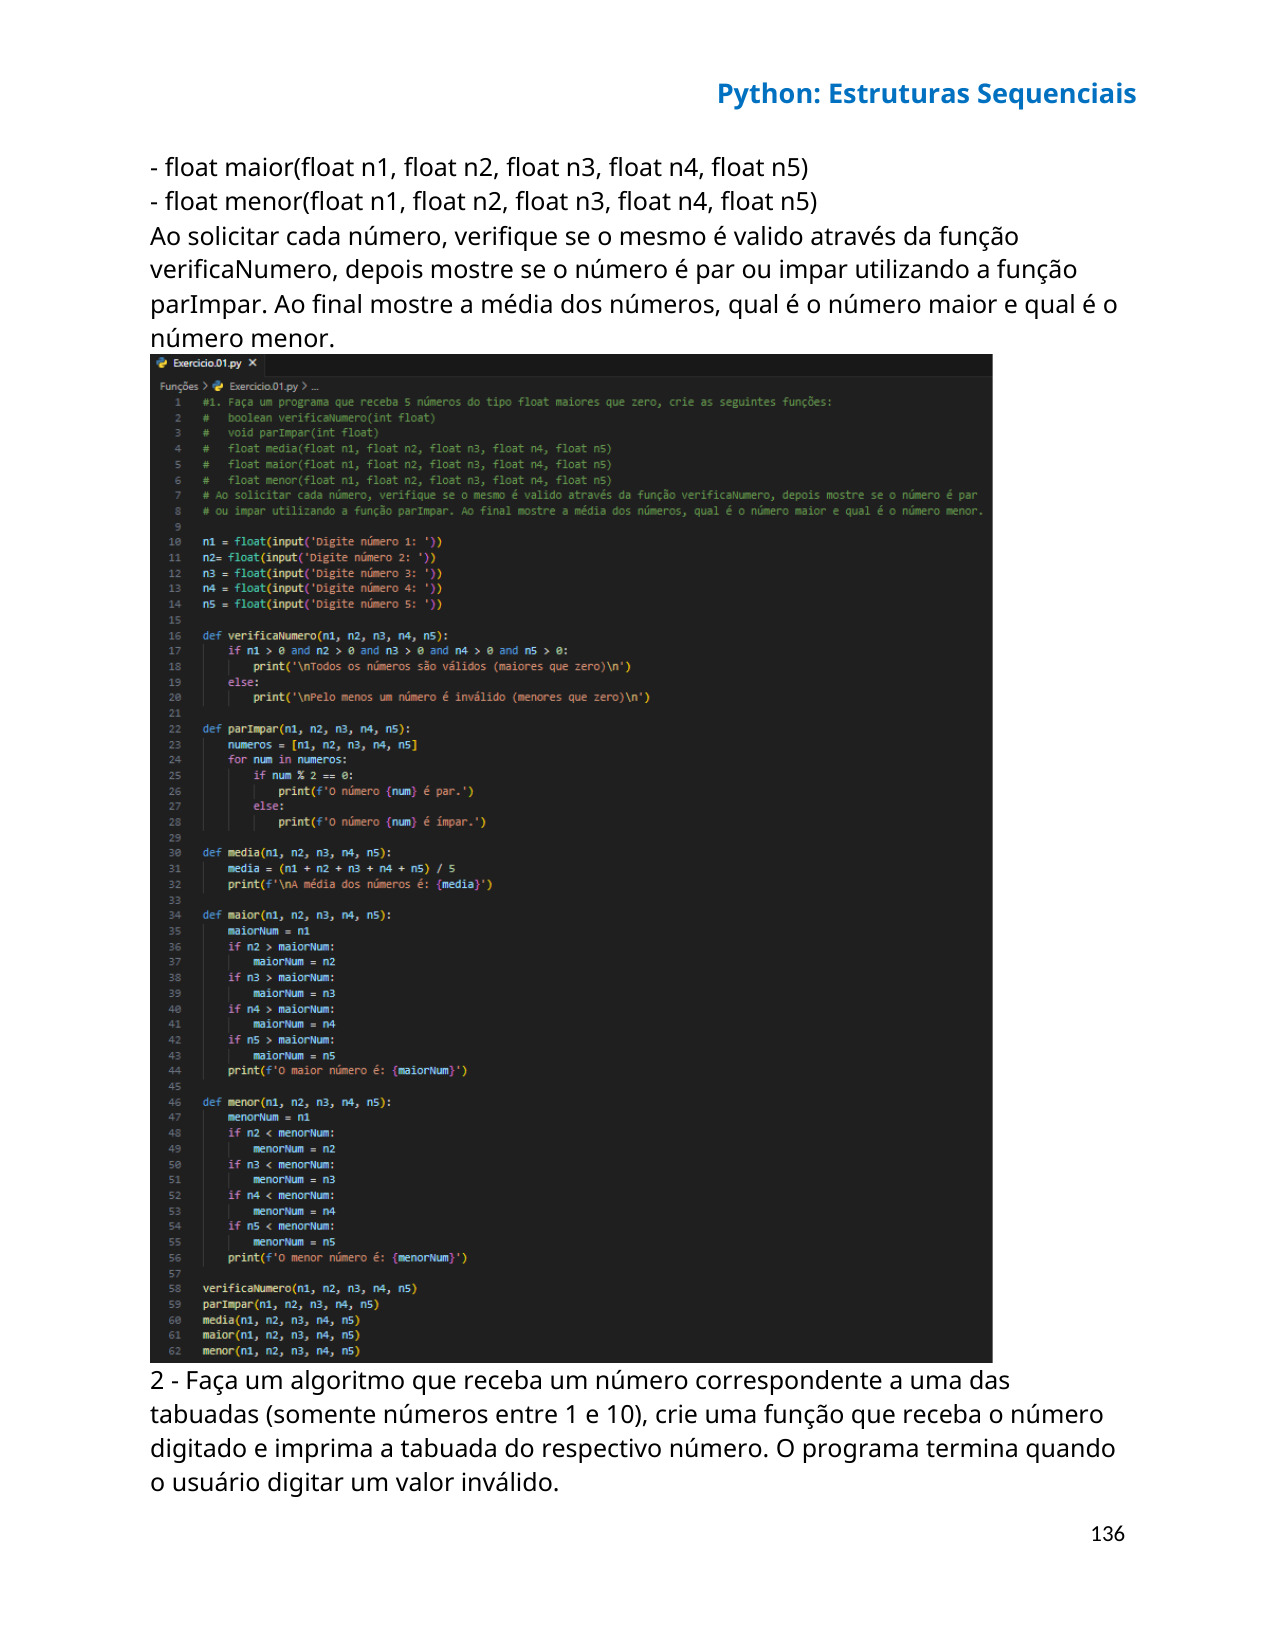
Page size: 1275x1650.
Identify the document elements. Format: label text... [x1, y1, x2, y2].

text - float maior(float n1, float n2, float n3, float n4, float n5) [150, 150, 1125, 184]
text 2 - Faça um algoritmo que receba um número correspondente a uma das tabuadas (somente números entre 1 e 10), crie uma função que receba o número digitado e imprima a tabuada do respectivo número. O programa termina quando o usuário digitar um valor inválido. [150, 1363, 1125, 1499]
picture [150, 354, 993, 1363]
text Ao solicitar cada número, verifique se o mesmo é valido através da função verificaNumero, depois mostre se o número é par ou impar utilizando a função parImpar. Ao final mostre a média dos números, qual é o número maior e qual é o número menor. [150, 218, 1125, 354]
text - float menor(float n1, float n2, float n3, float n4, float n5) [150, 184, 1125, 218]
